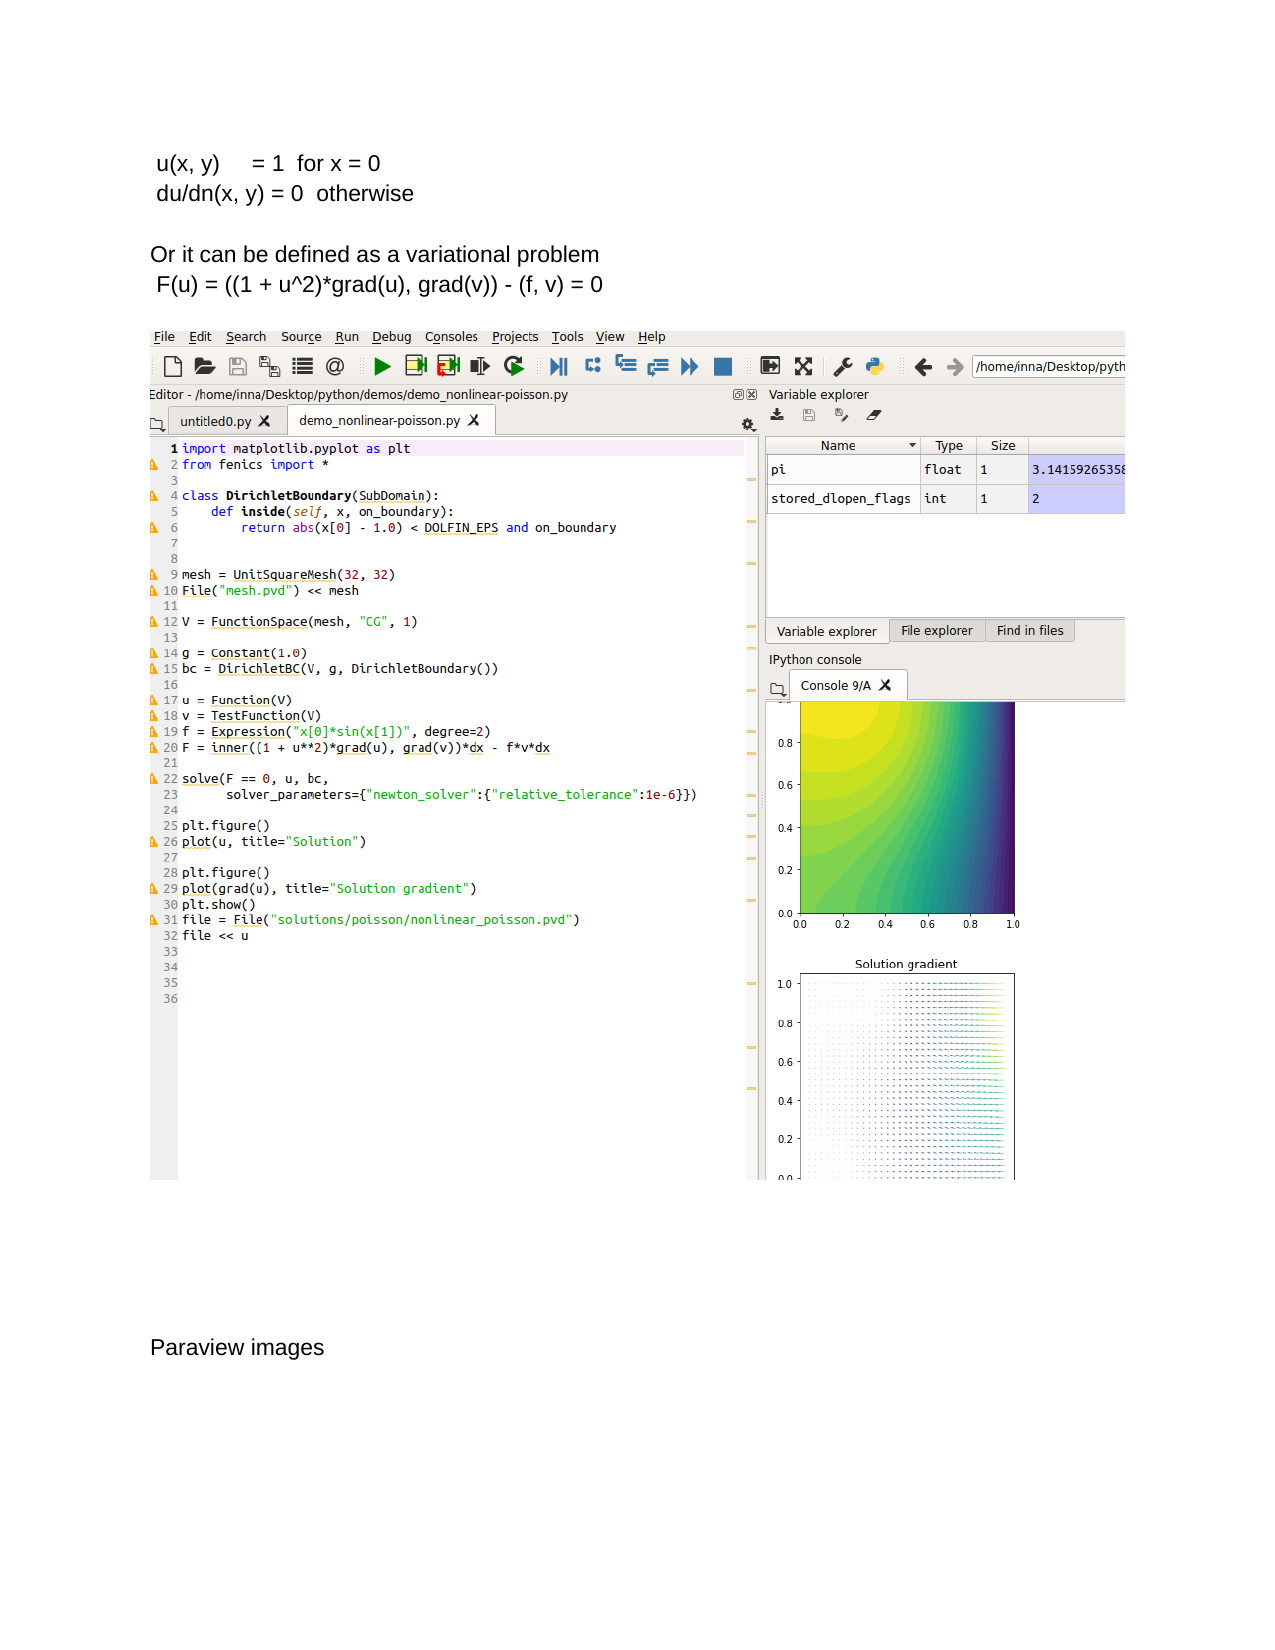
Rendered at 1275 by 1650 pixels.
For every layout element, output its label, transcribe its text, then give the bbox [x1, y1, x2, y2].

text Paraview images [150, 1334, 1125, 1360]
text u(x, y) = 1 for x = 0 [150, 150, 1125, 176]
text Or it can be defined as a variational problem [150, 241, 1125, 267]
text F(u) = ((1 + u^2)*grad(u), grad(v)) - (f, v) = 0 [150, 271, 1125, 297]
picture [150, 331, 1125, 1180]
text du/dn(x, y) = 0 otherwise [150, 180, 1125, 207]
